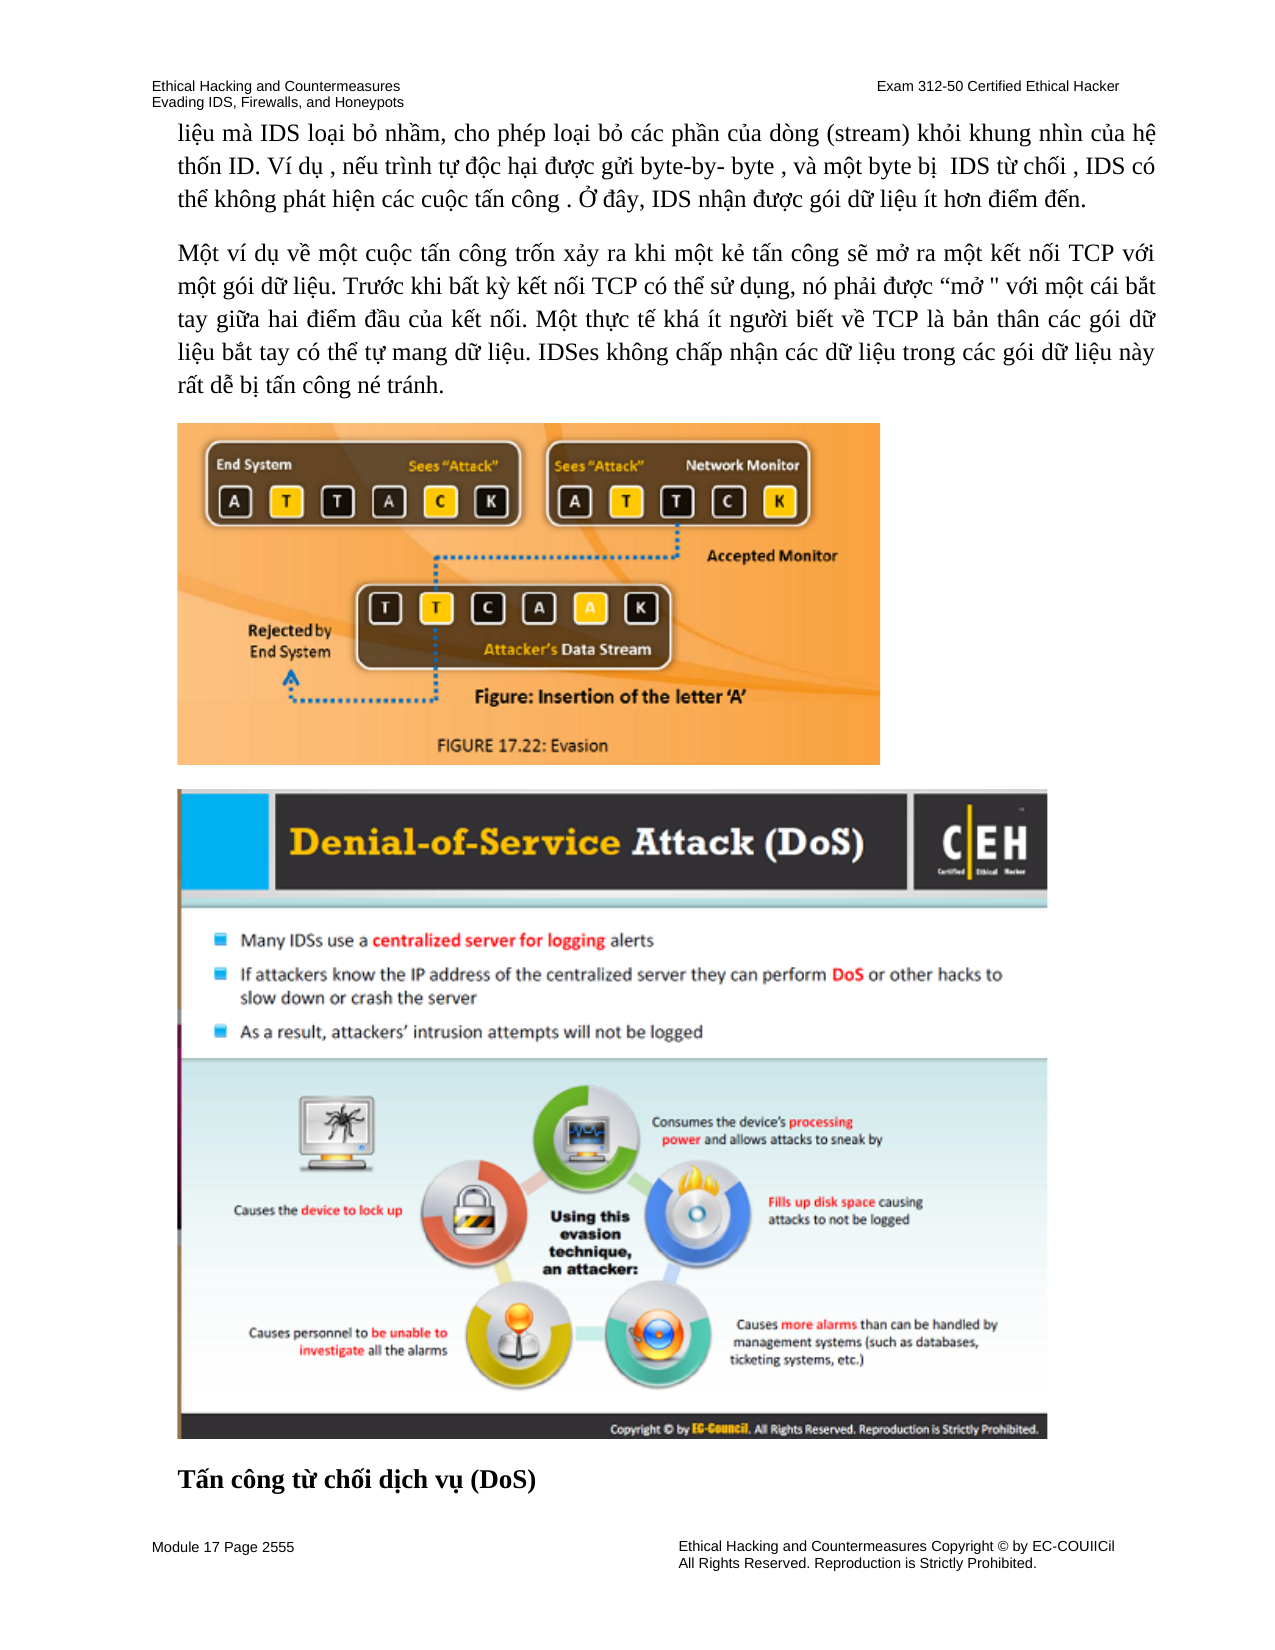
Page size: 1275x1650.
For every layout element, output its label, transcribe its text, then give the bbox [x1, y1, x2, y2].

picture [177, 789, 1048, 1439]
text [177, 118, 1157, 213]
picture [177, 423, 881, 765]
text Tấn công từ chối dịch vụ (DoS) [177, 1463, 1157, 1494]
text Một ví dụ về một cuộc tấn công trốn xảy ra khi một kẻ tấn công sẽ mở ra một kết nối TCP với một gói dữ liệu. Trước khi bất kỳ kết nối TCP có thể sử dụng, nó phải được “mở " với một cái bắt tay giữa hai điểm đầu của kết nối. Một thực tế khá ít người biết về TCP là bản thân các gói dữ liệu bắt tay có thể tự mang dữ liệu. IDSes không chấp nhận các dữ liệu trong các gói dữ liệu này rất dễ bị tấn công né tránh. [177, 238, 1157, 399]
